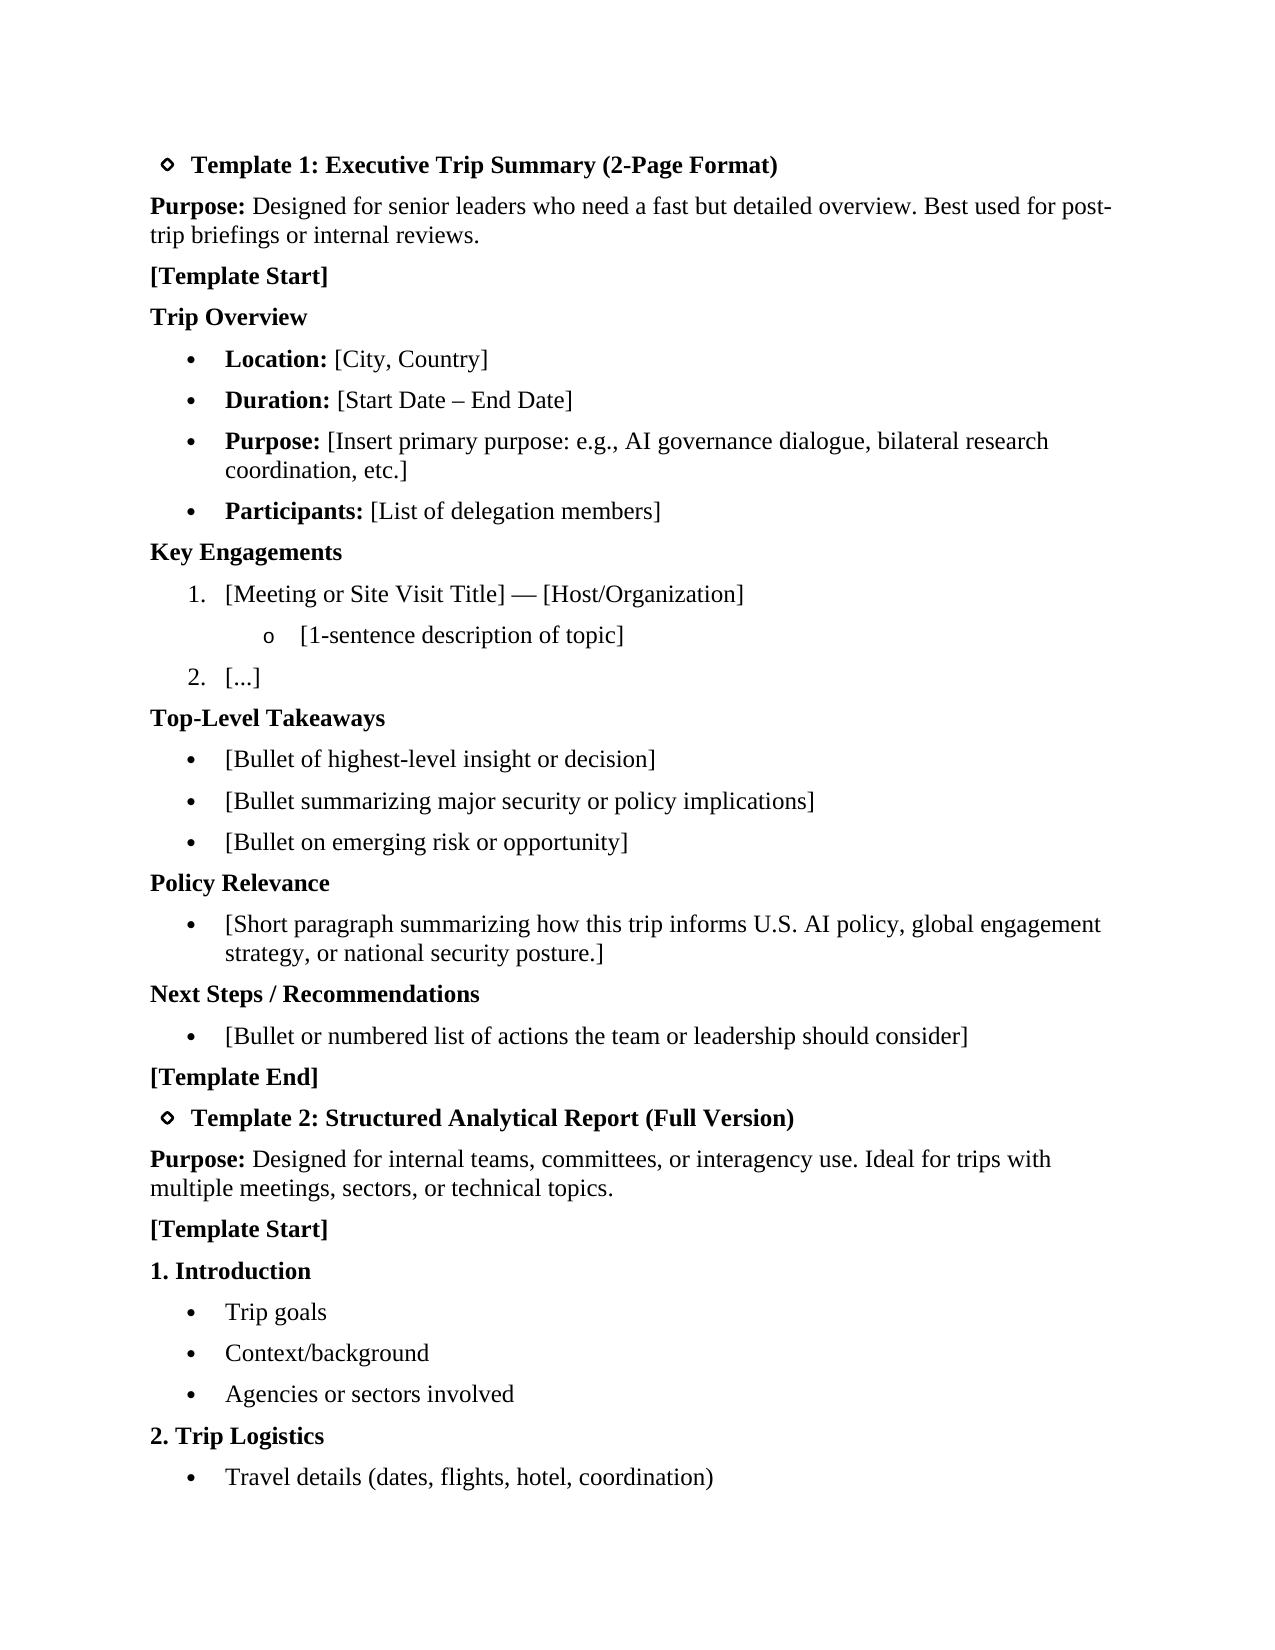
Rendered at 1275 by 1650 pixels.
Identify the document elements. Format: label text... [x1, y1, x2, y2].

text 2. Trip Logistics [150, 1421, 1125, 1449]
list Participants: [List of delegation members] [187, 496, 1125, 525]
list [Bullet or numbered list of actions the team or leadership should consider] [187, 1021, 1125, 1049]
list [Bullet of highest-level insight or decision] [187, 744, 1125, 773]
list [Meeting or Site Visit Title] — [Host/Organization] [187, 579, 1125, 607]
list Purpose: [Insert primary purpose: e.g., AI governance dialogue, bilateral research coordination, etc.] [187, 426, 1125, 484]
text Key Engagements [150, 537, 1125, 566]
text [Template End] [150, 1062, 1125, 1091]
list [1-sentence description of topic] [262, 620, 1125, 649]
text Policy Relevance [150, 868, 1125, 897]
list [Bullet on emerging risk or opportunity] [187, 827, 1125, 856]
list Agencies or sectors involved [187, 1379, 1125, 1408]
text Purpose: Designed for senior leaders who need a fast but detailed overview. Best used for post-trip briefings or internal reviews. [150, 191, 1125, 249]
list [Bullet summarizing major security or policy implications] [187, 786, 1125, 814]
text 🔹 Template 1: Executive Trip Summary (2-Page Format) [150, 150, 1125, 179]
text 🔹 Template 2: Structured Analytical Report (Full Version) [150, 1103, 1125, 1132]
list Travel details (dates, flights, hotel, coordination) [187, 1462, 1125, 1491]
text Trip Overview [150, 302, 1125, 331]
text Top-Level Takeaways [150, 703, 1125, 732]
text [Template Start] [150, 261, 1125, 290]
list Location: [City, Country] [187, 344, 1125, 372]
list [Short paragraph summarizing how this trip informs U.S. AI policy, global engagement strategy, or national security posture.] [187, 909, 1125, 967]
list Context/background [187, 1338, 1125, 1367]
list Duration: [Start Date – End Date] [187, 385, 1125, 414]
list Trip goals [187, 1297, 1125, 1326]
text Purpose: Designed for internal teams, committees, or interagency use. Ideal for trips with multiple meetings, sectors, or technical topics. [150, 1144, 1125, 1202]
text [Template Start] [150, 1214, 1125, 1243]
list [...] [187, 662, 1125, 691]
text Next Steps / Recommendations [150, 979, 1125, 1008]
text 1. Introduction [150, 1256, 1125, 1284]
